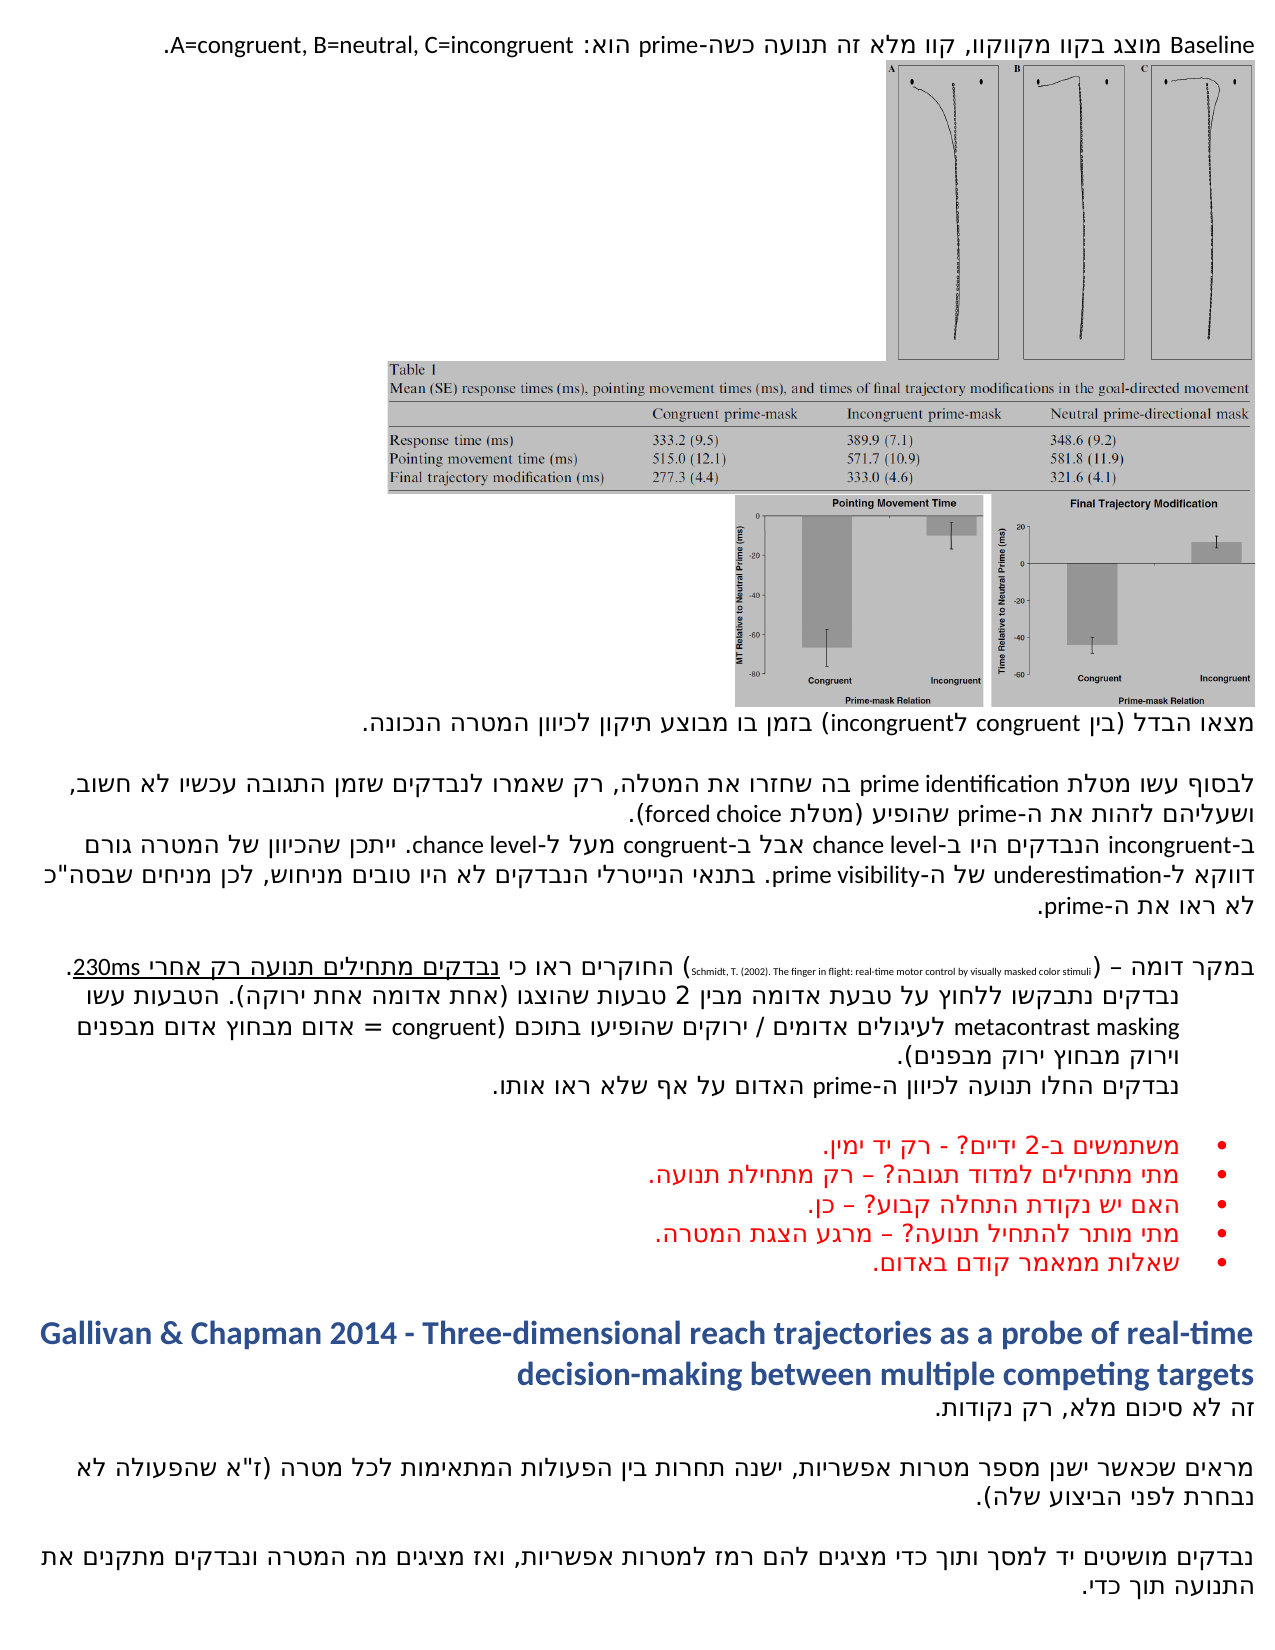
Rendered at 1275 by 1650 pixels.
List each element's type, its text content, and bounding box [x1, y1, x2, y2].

list מתי מותר להתחיל תנועה? – מרגע הצגת המטרה. [29, 1219, 1218, 1248]
text ב-incongruent הנבדקים היו ב-chance level אבל ב-congruent מעל ל-chance level. ייתכן שהכיוון של המטרה גורם דווקא ל-underestimation של ה-prime visibility. בתנאי הנייטרלי הנבדקים לא היו טובים מניחוש, לכן מניחים שבסה"כ לא ראו את ה-prime. [29, 829, 1255, 921]
list שאלות ממאמר קודם באדום. [29, 1248, 1218, 1277]
text זה לא סיכום מלא, רק נקודות. [29, 1393, 1255, 1423]
text מראים שכאשר ישנן מספר מטרות אפשריות, ישנה תחרות בין הפעולות המתאימות לכל מטרה (ז"א שהפעולה לא נבחרת לפני הביצוע שלה). [29, 1453, 1255, 1511]
list מתי מתחילים למדוד תגובה? – רק מתחילת תנועה. [29, 1161, 1218, 1190]
list משתמשים ב-2 ידיים? - רק יד ימין. [29, 1131, 1218, 1161]
picture [735, 495, 984, 707]
text במקר דומה – (Schmidt, T. (2002). The finger in flight: real-time motor control by visually masked color stimuli) החוקרים ראו כי נבדקים מתחילים תנועה רק אחרי 230ms. [29, 951, 1255, 982]
list האם יש נקודת התחלה קבוע? – כן. [29, 1190, 1218, 1219]
text נבדקים נתבקשו ללחוץ על טבעת אדומה מבין 2 טבעות שהוצגו (אחת אדומה אחת ירוקה). הטבעות עשו metacontrast masking לעיגולים אדומים / ירוקים שהופיעו בתוכם (congruent = אדום מבחוץ אדום מבפנים וירוק מבחוץ ירוק מבפנים). [29, 982, 1180, 1070]
picture [387, 60, 1255, 707]
text לבסוף עשו מטלת prime identification בה שחזרו את המטלה, רק שאמרו לנבדקים שזמן התגובה עכשיו לא חשוב, ושעליהם לזהות את ה-prime שהופיע (מטלת forced choice). [29, 768, 1255, 829]
text Baseline מוצג בקוו מקווקוו, קוו מלא זה תנועה כשה-prime הוא: A=congruent, B=neutral, C=incongruent. [29, 29, 1255, 60]
text נבדקים החלו תנועה לכיוון ה-prime האדום על אף שלא ראו אותו. [29, 1070, 1180, 1101]
text מצאו הבדל (בין congruent לincongruent) בזמן בו מבוצע תיקון לכיוון המטרה הנכונה. [29, 707, 1255, 737]
subtitle Gallivan & Chapman 2014 - Three-dimensional reach trajectories as a probe of real-time decision-making between multiple competing targets [29, 1312, 1255, 1393]
text נבדקים מושיטים יד למסך ותוך כדי מציגים להם רמז למטרות אפשריות, ואז מציגים מה המטרה ונבדקים מתקנים את התנועה תוך כדי. [29, 1542, 1255, 1600]
